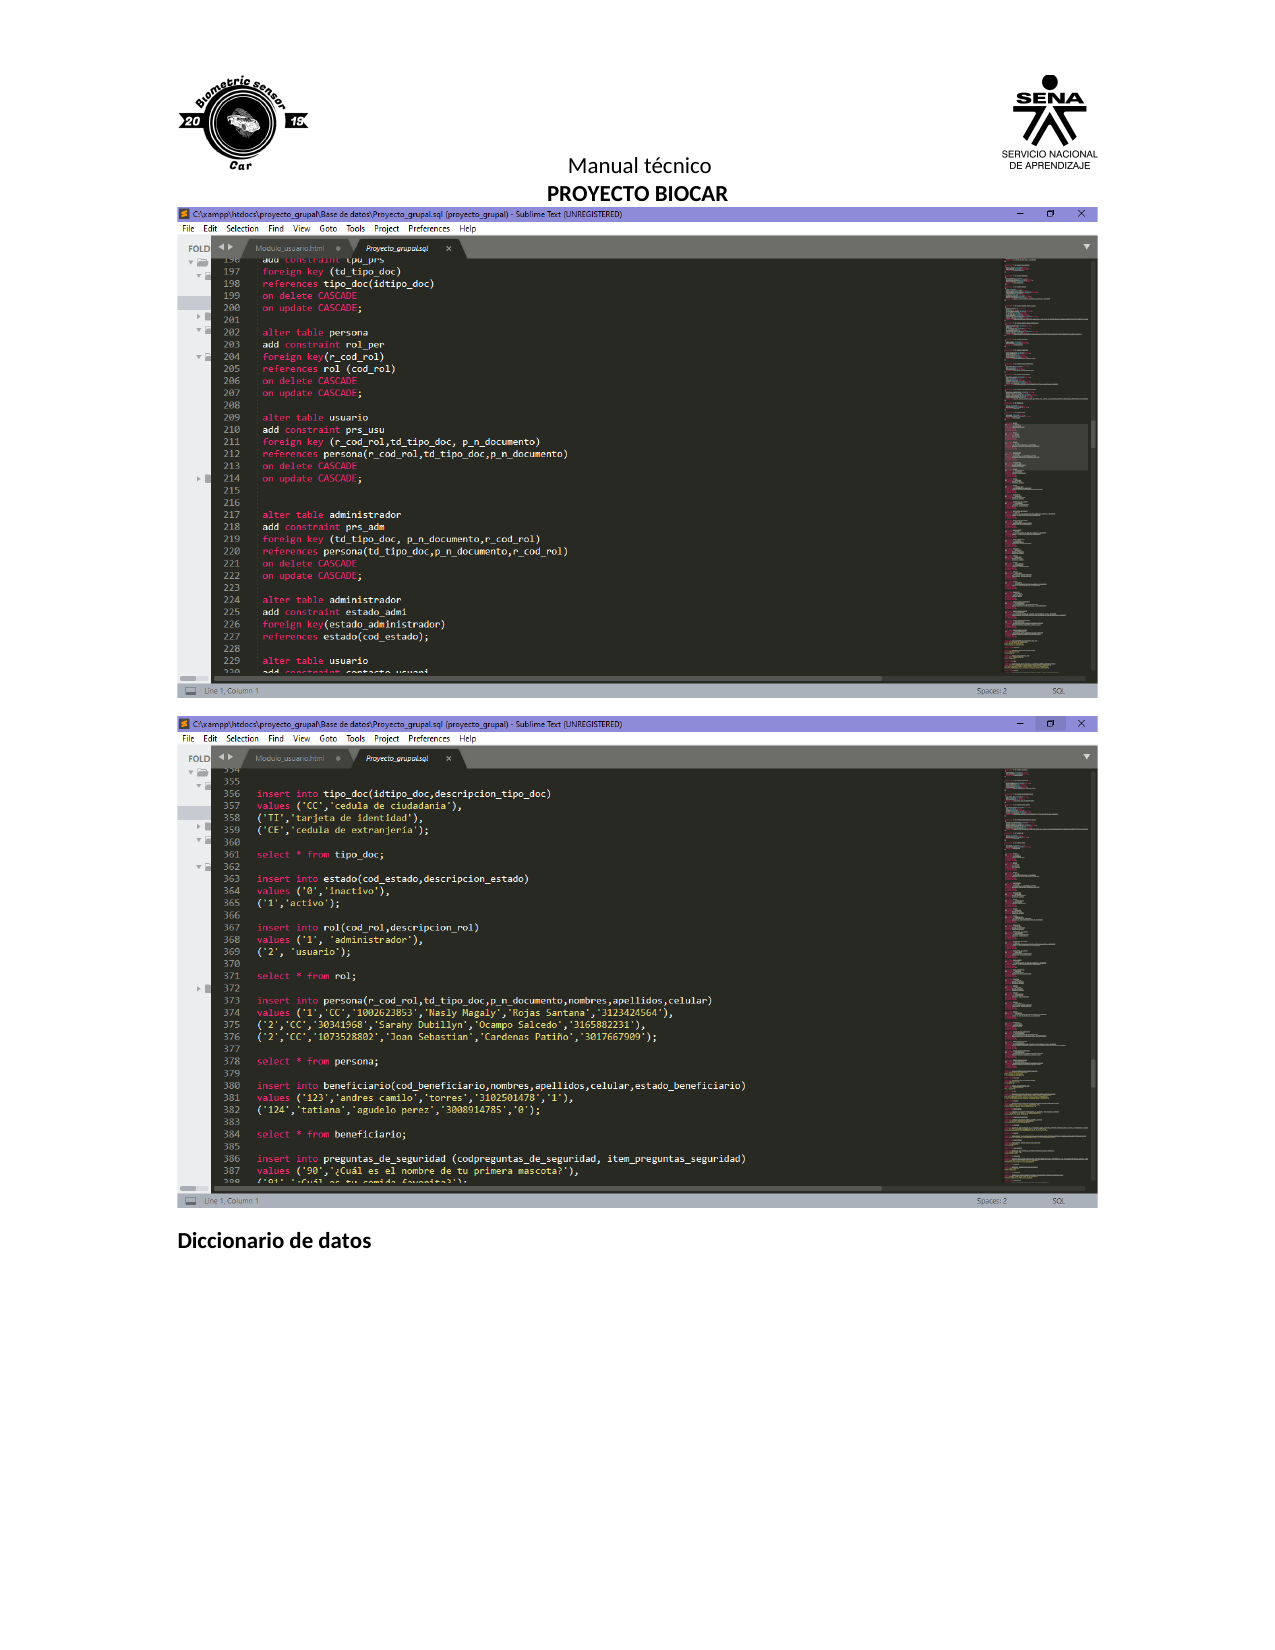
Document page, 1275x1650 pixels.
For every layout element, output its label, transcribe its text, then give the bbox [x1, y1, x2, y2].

picture [177, 207, 1098, 698]
text Diccionario de datos [177, 1226, 1098, 1254]
picture [1002, 75, 1098, 169]
picture [177, 73, 311, 174]
picture [177, 716, 1098, 1208]
